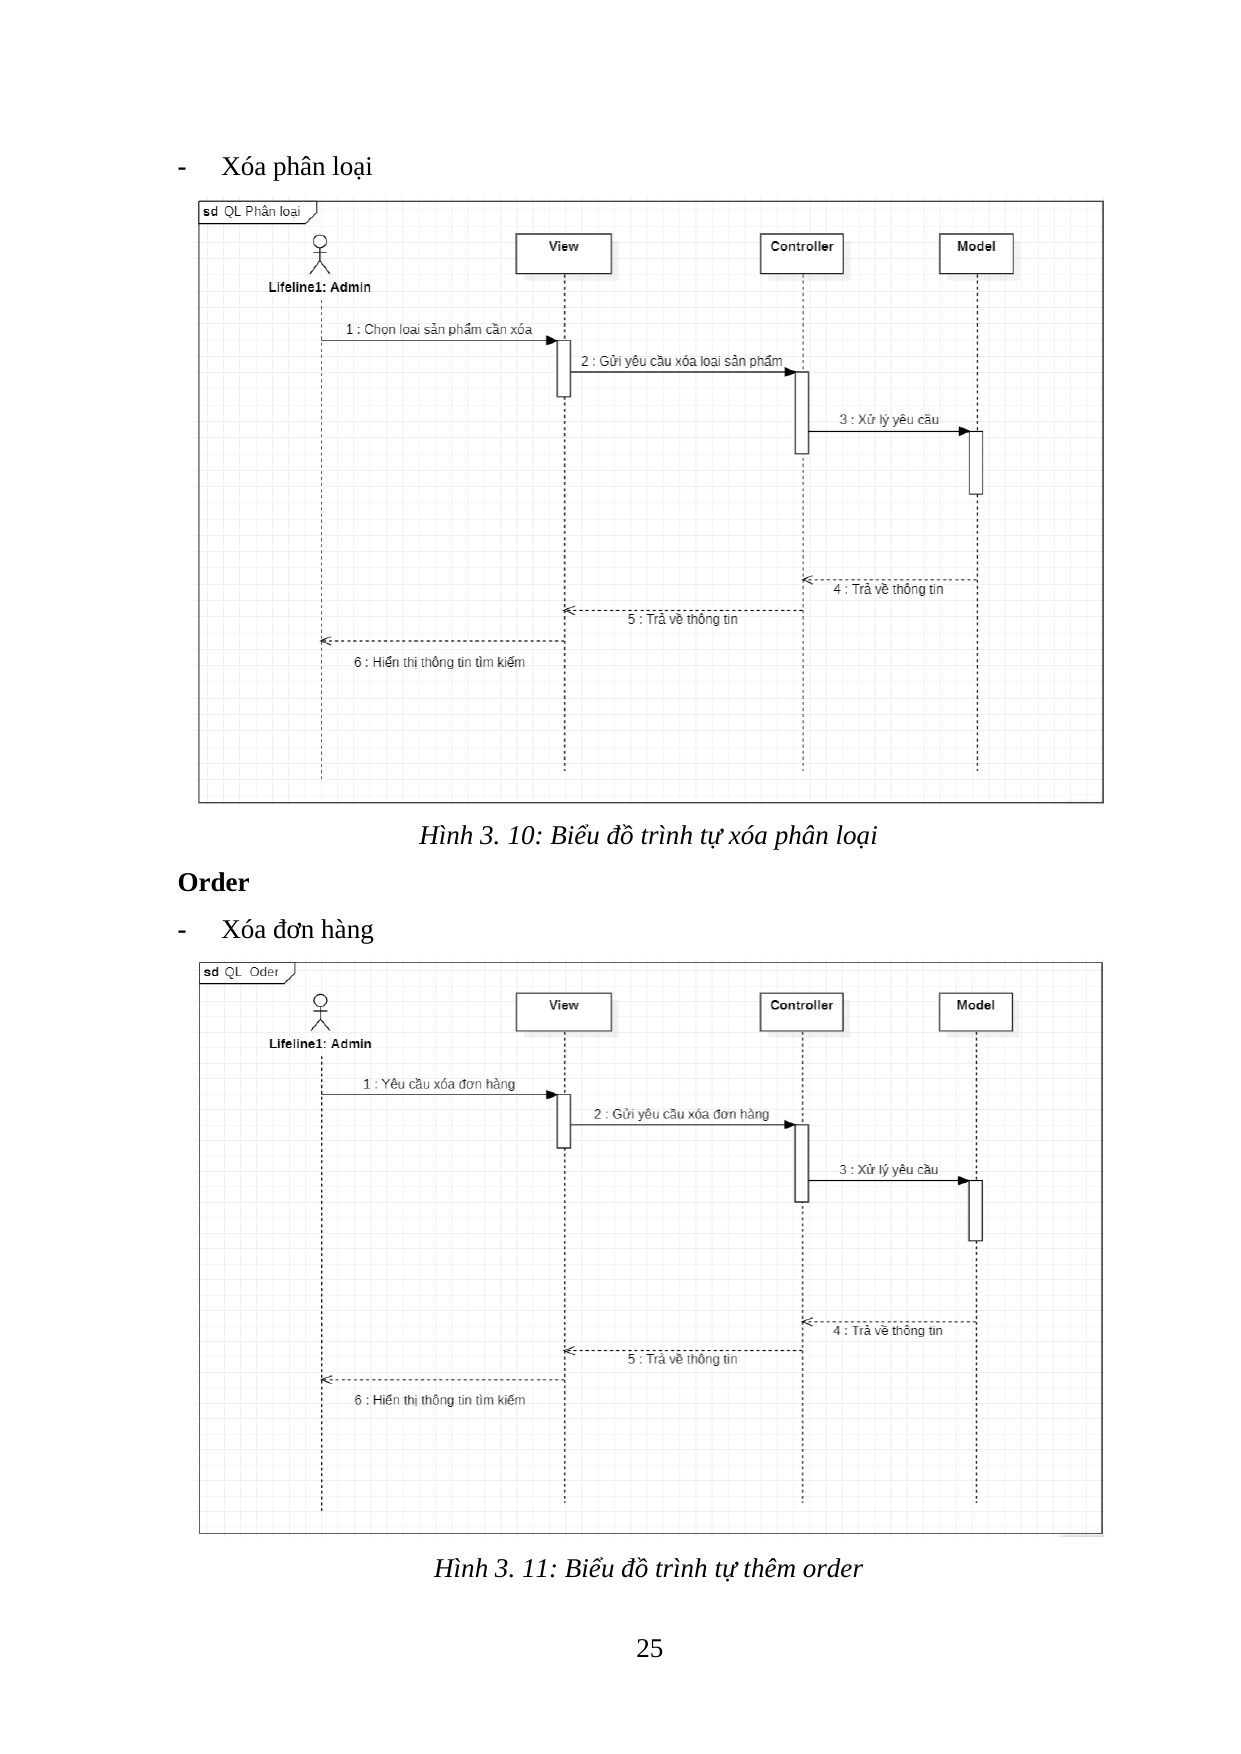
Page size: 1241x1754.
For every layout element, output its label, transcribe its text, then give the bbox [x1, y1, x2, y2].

text Order [177, 866, 1122, 897]
picture [195, 959, 1105, 1537]
list Xóa đơn hàng [177, 913, 1122, 944]
list Xóa phân loại [177, 150, 1122, 181]
picture [195, 196, 1105, 804]
